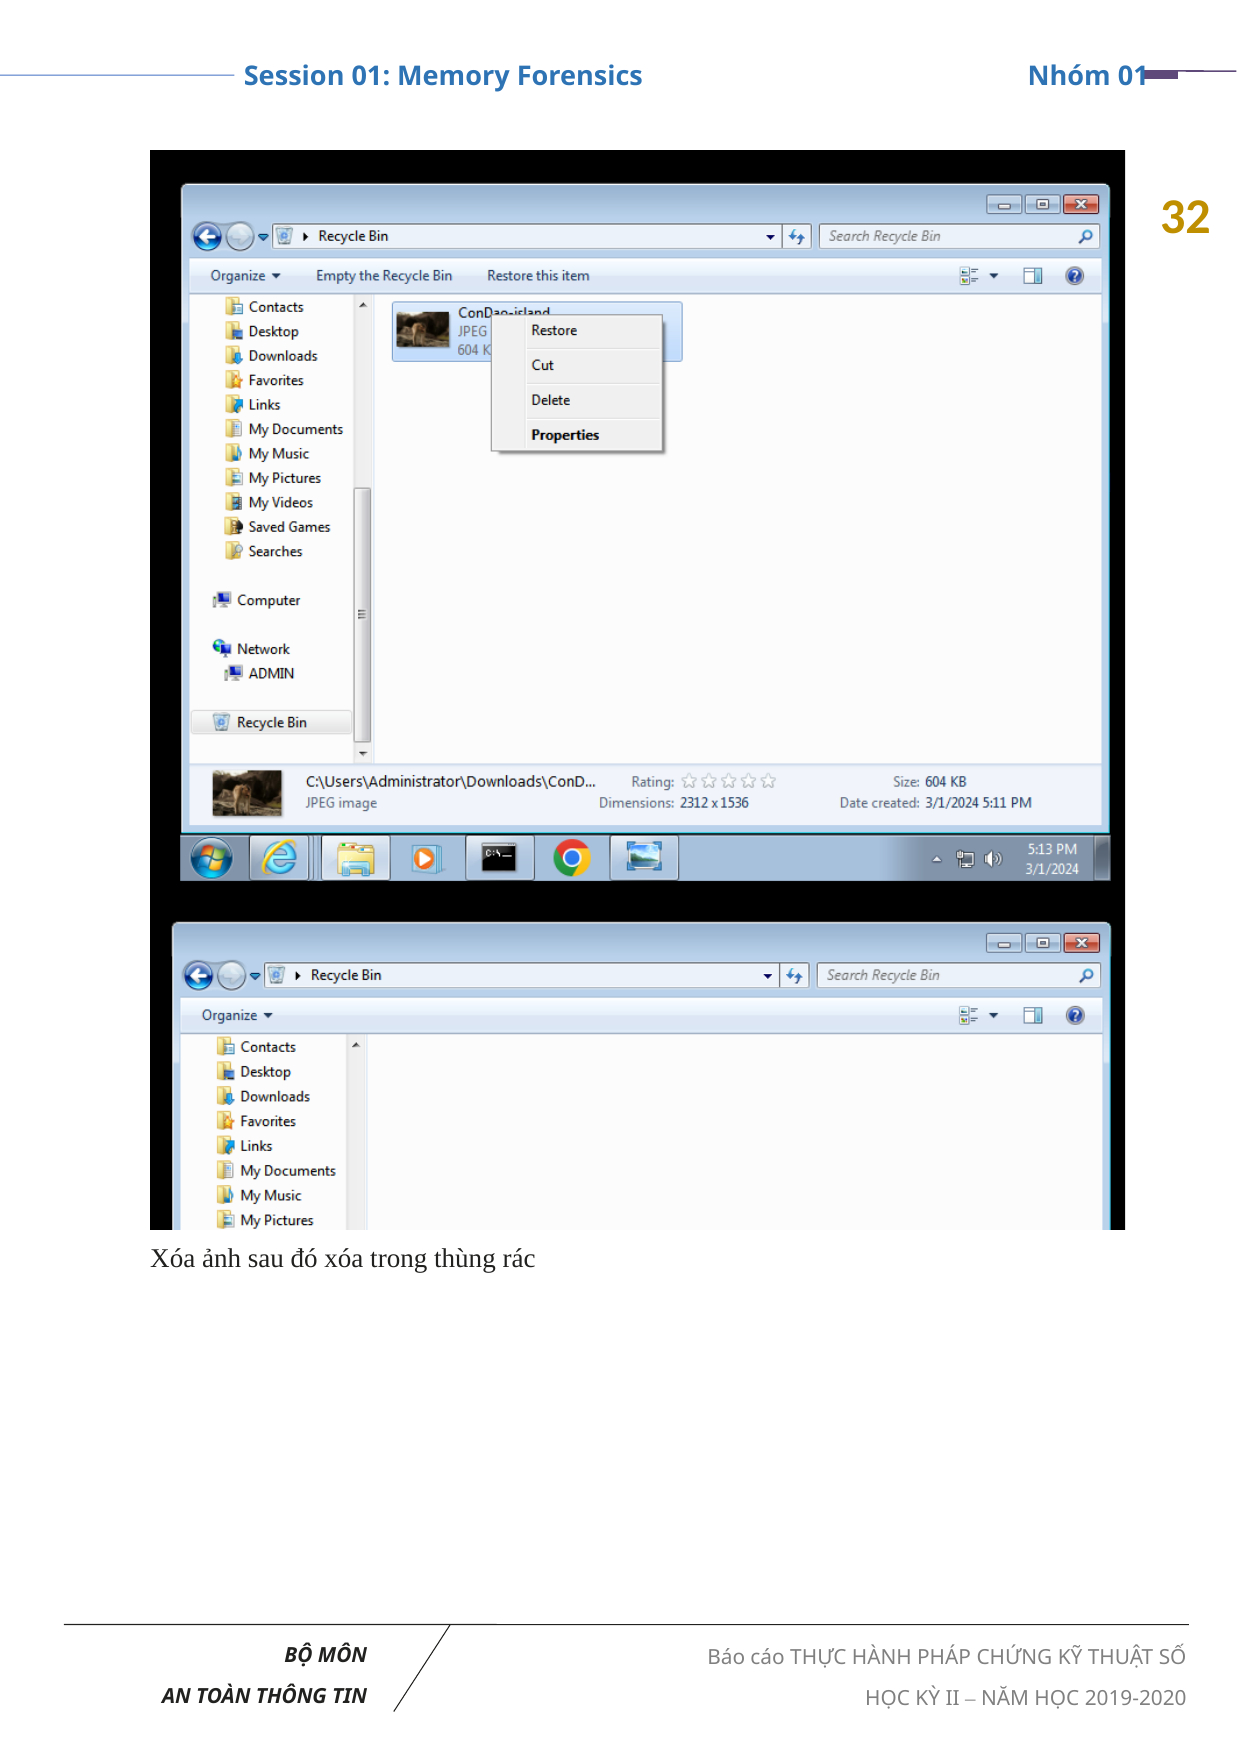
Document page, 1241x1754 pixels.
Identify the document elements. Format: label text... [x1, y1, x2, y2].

picture [150, 150, 1125, 1230]
text Xóa ảnh sau đó xóa trong thùng rác [150, 1242, 1153, 1273]
